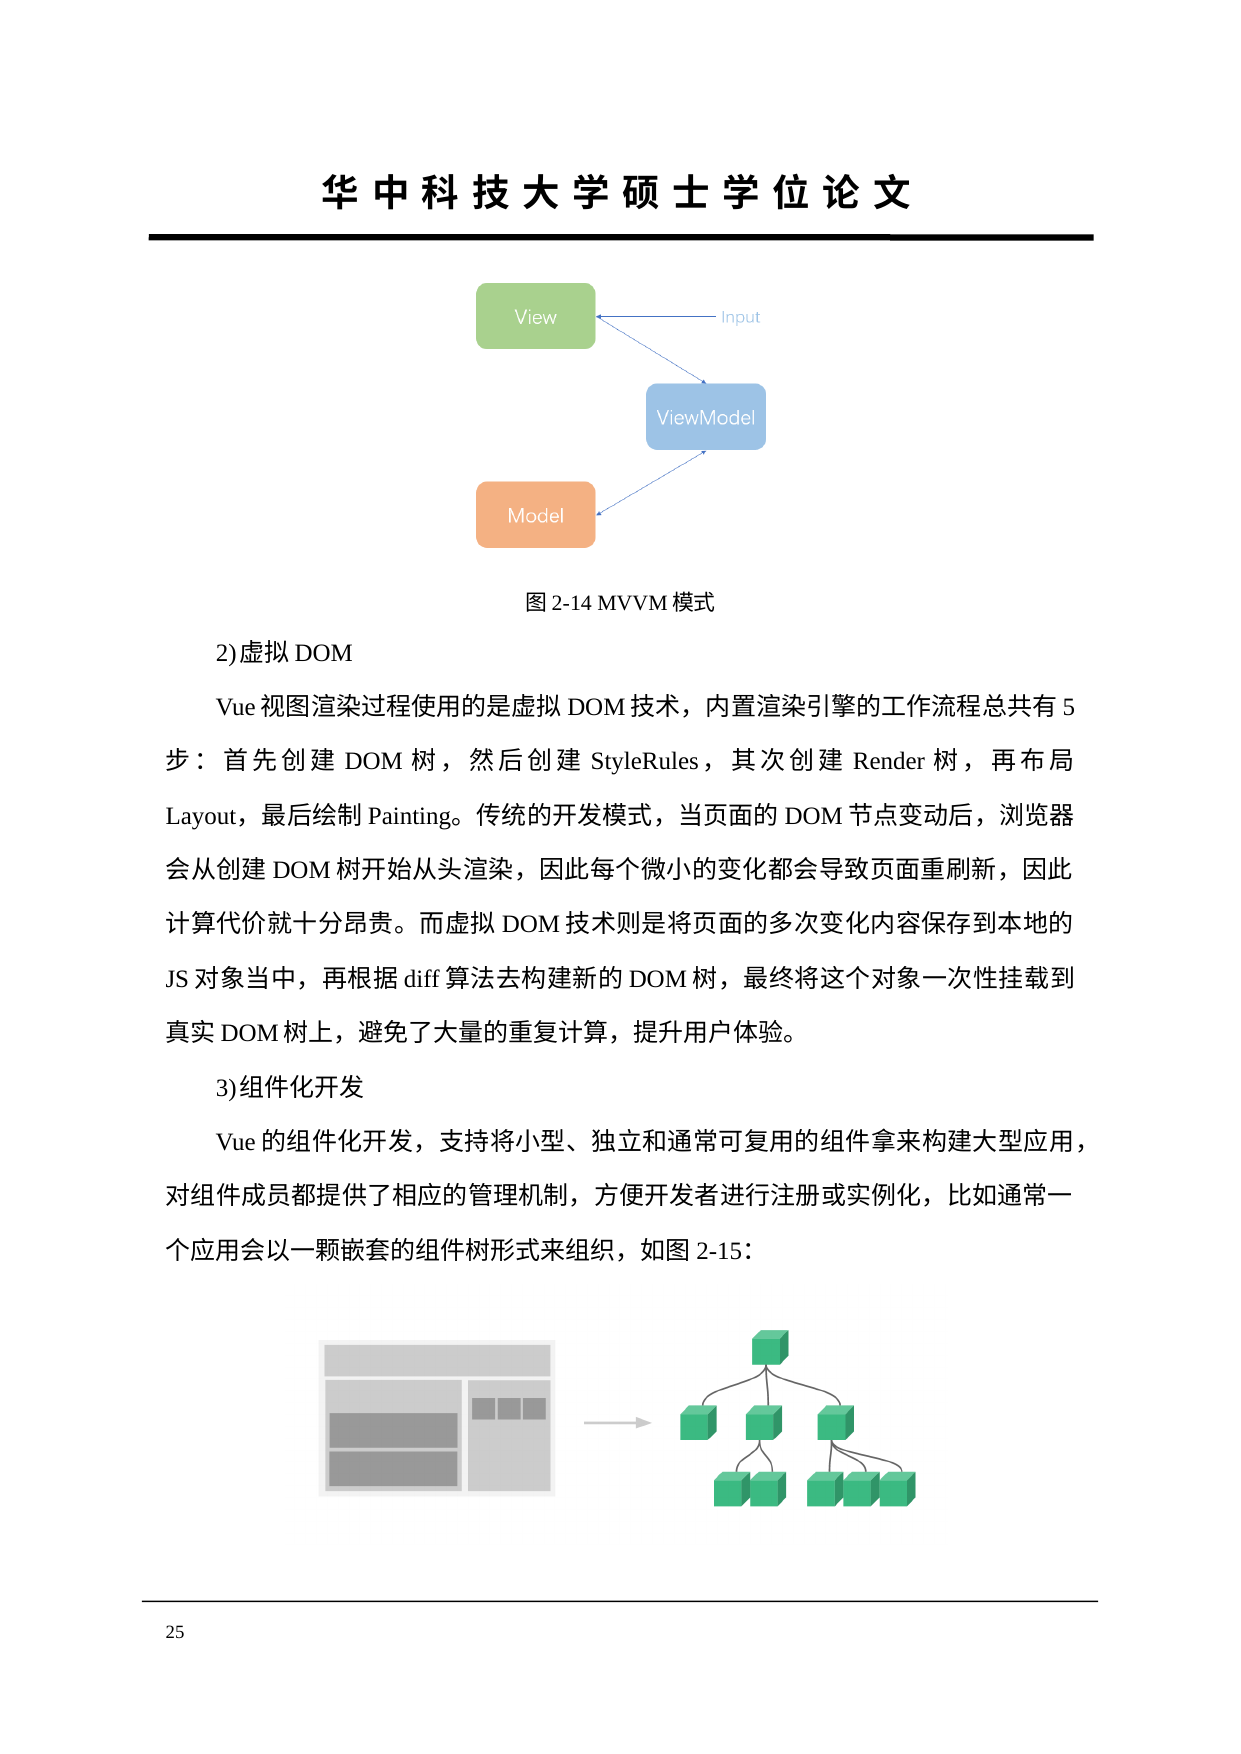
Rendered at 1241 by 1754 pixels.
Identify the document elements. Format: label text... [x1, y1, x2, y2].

list 组件化开发 [216, 1067, 1075, 1103]
picture [285, 1284, 956, 1545]
list 虚拟DOM [216, 632, 1075, 668]
picture [447, 265, 794, 573]
text Vue视图渲染过程使用的是虚拟DOM技术，内置渲染引擎的工作流程总共有5步：首先创建DOM树，然后创建StyleRules，其次创建Render树，再布局Layout，最后绘制Painting。传统的开发模式，当页面的DOM节点变动后，浏览器会从创建DOM树开始从头渲染，因此每个微小的变化都会导致页面重刷新，因此计算代价就十分昂贵。而虚拟DOM技术则是将页面的多次变化内容保存到本地的JS对象当中，再根据diff算法去构建新的DOM树，最终将这个对象一次性挂载到真实DOM树上，避免了大量的重复计算，提升用户体验。 [165, 686, 1075, 1049]
